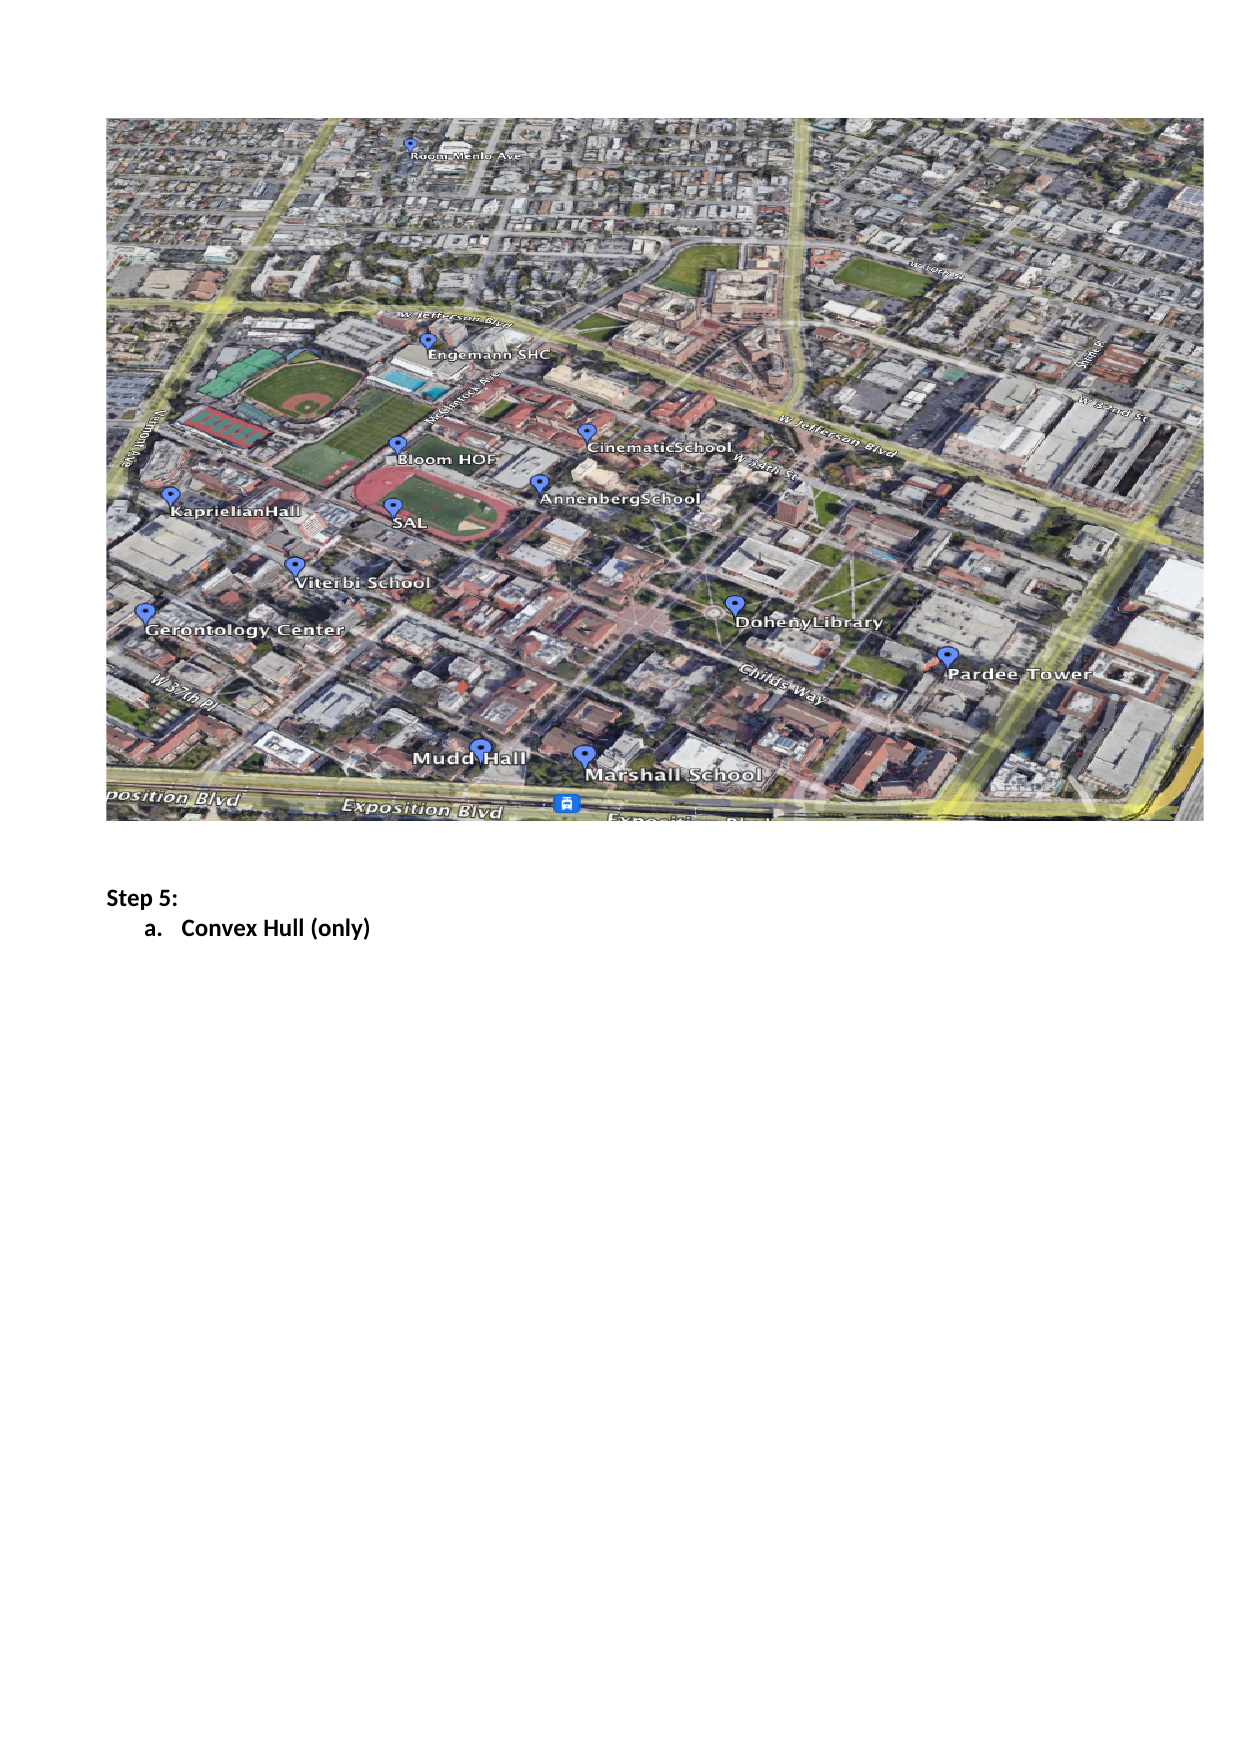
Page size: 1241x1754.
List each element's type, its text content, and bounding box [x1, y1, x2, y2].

picture [106, 118, 1204, 821]
text Step 5: [106, 882, 1090, 912]
list Convex Hull (only) [144, 912, 1090, 943]
